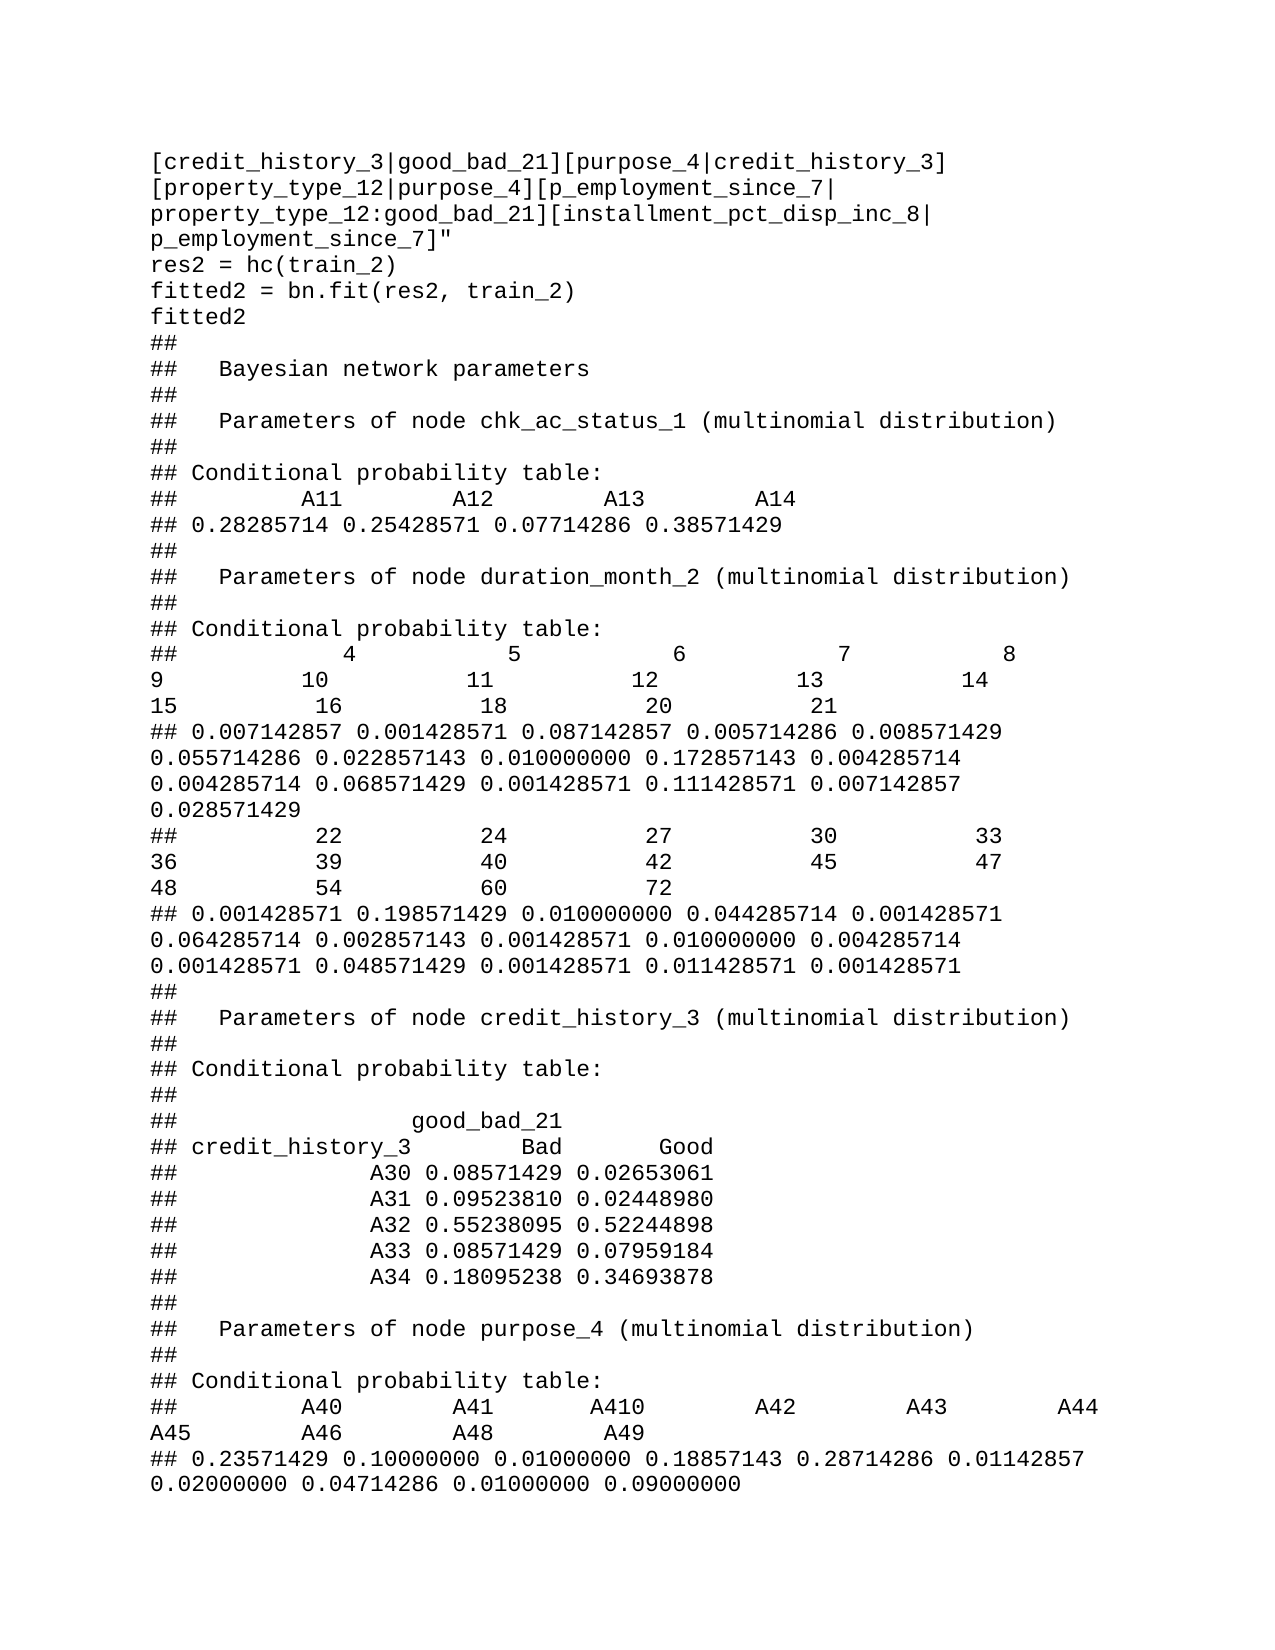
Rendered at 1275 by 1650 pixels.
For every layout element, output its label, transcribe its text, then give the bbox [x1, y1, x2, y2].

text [150, 332, 1125, 1499]
text res2 = hc(train_2) fitted2 = bn.fit(res2, train_2) fitted2 [150, 254, 1125, 332]
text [150, 150, 1125, 254]
